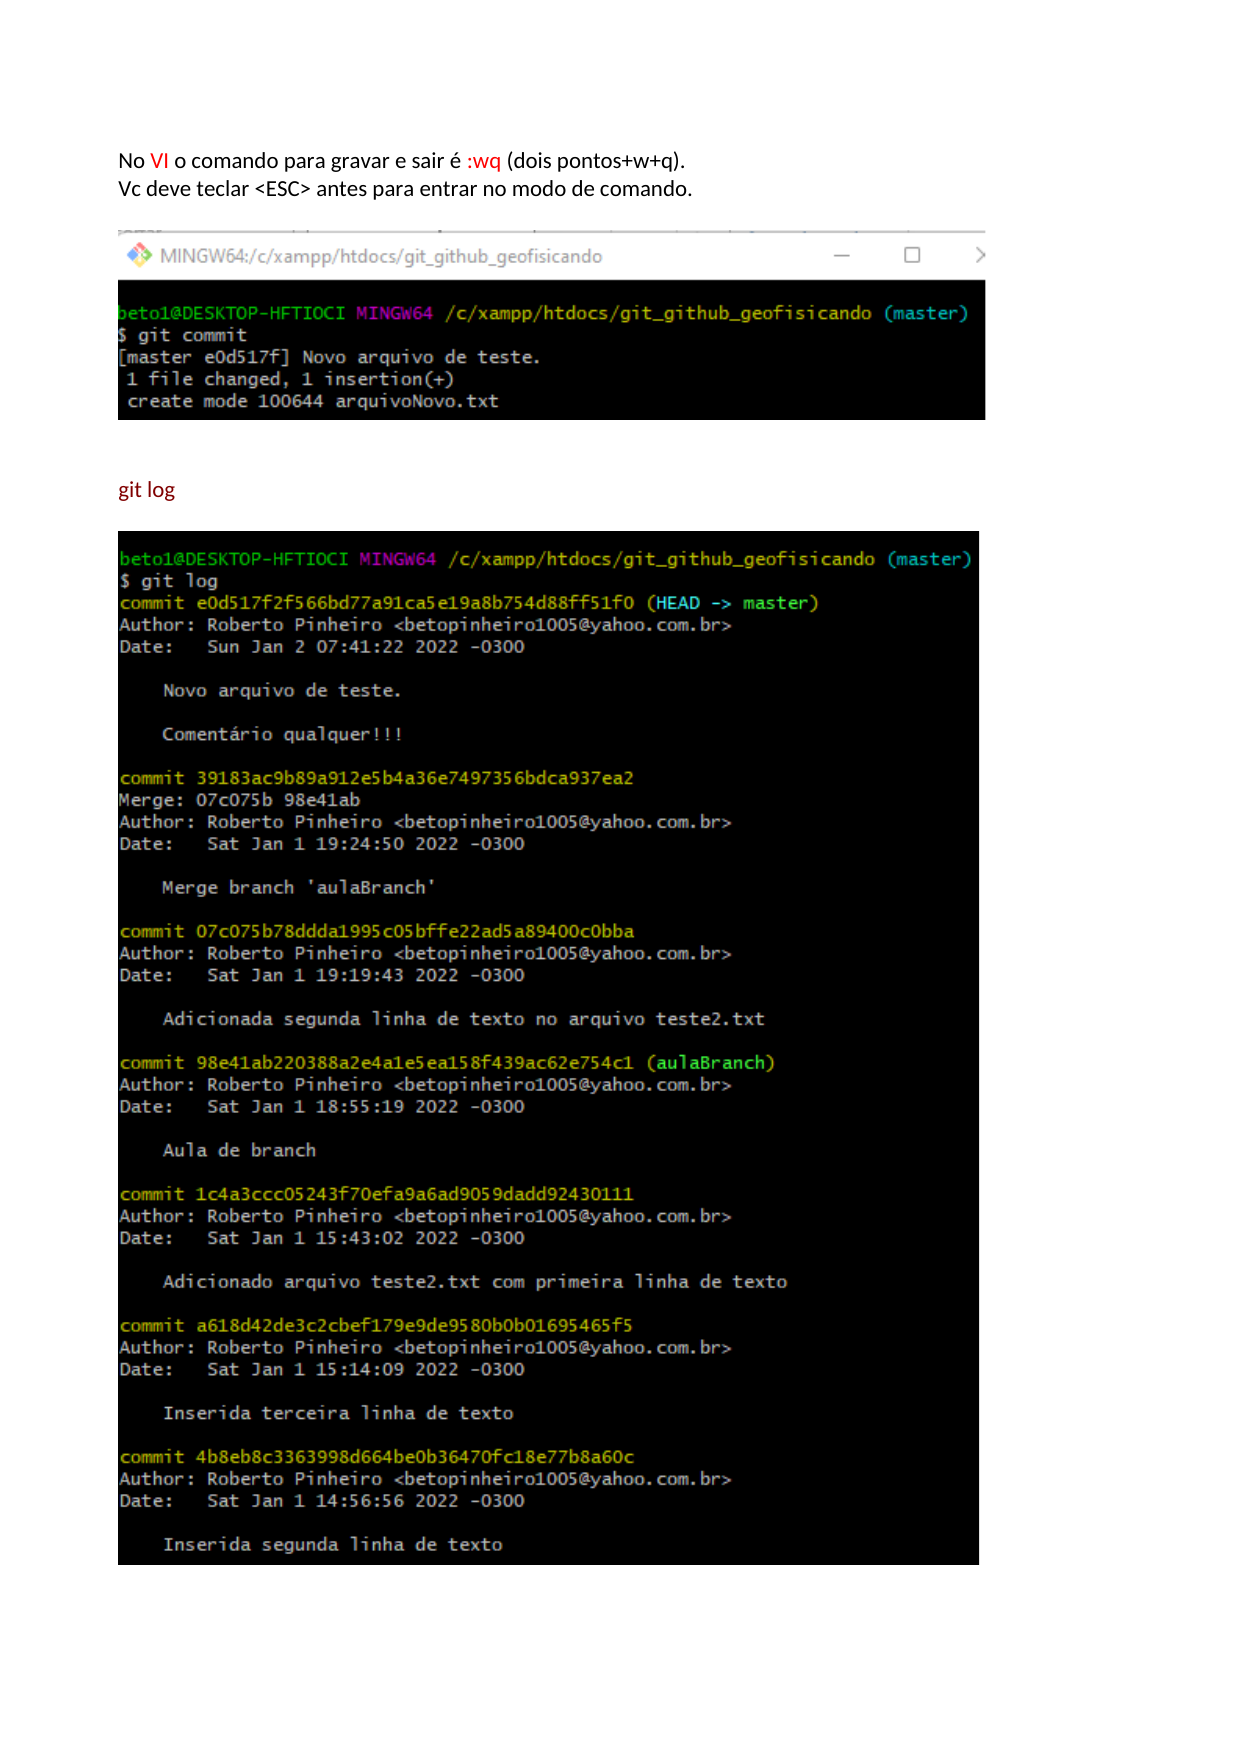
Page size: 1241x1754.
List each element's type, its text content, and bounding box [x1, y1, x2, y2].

picture [118, 230, 986, 420]
text git log [118, 475, 1122, 503]
picture [118, 531, 980, 1565]
text Vc deve teclar <ESC> antes para entrar no modo de comando. [118, 174, 1122, 202]
text No VI o comando para gravar e sair é :wq (dois pontos+w+q). [118, 146, 1122, 174]
